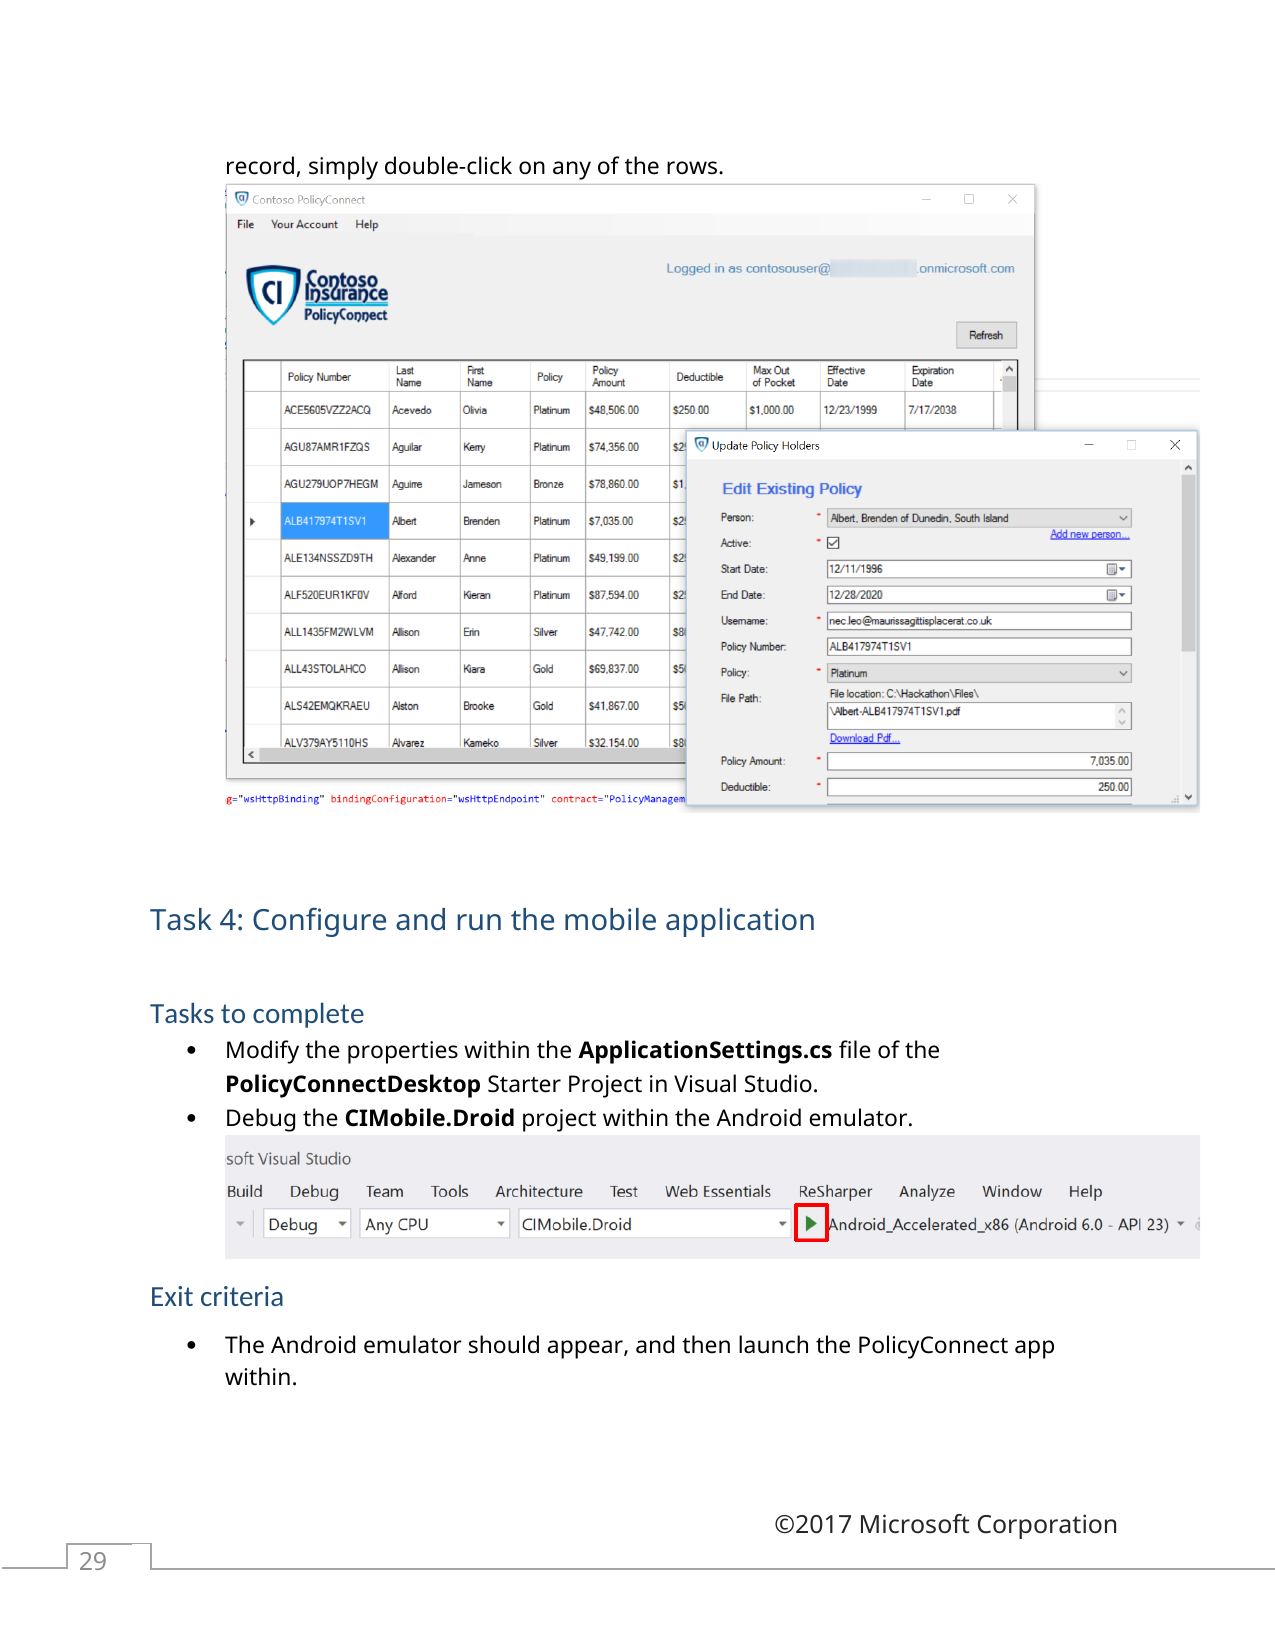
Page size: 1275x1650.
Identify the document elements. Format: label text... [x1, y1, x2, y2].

picture [225, 1135, 1200, 1259]
picture [225, 183, 1200, 813]
list Modify the properties within the ApplicationSettings.cs file of the PolicyConnectDesktop Starter Project in Visual Studio. [187, 1034, 1125, 1099]
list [187, 1329, 1125, 1392]
subtitle Tasks to complete [150, 996, 1125, 1031]
subtitle Task 4: Configure and run the mobile application [150, 899, 1125, 939]
subtitle Exit criteria [150, 1278, 1125, 1314]
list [187, 150, 1125, 880]
